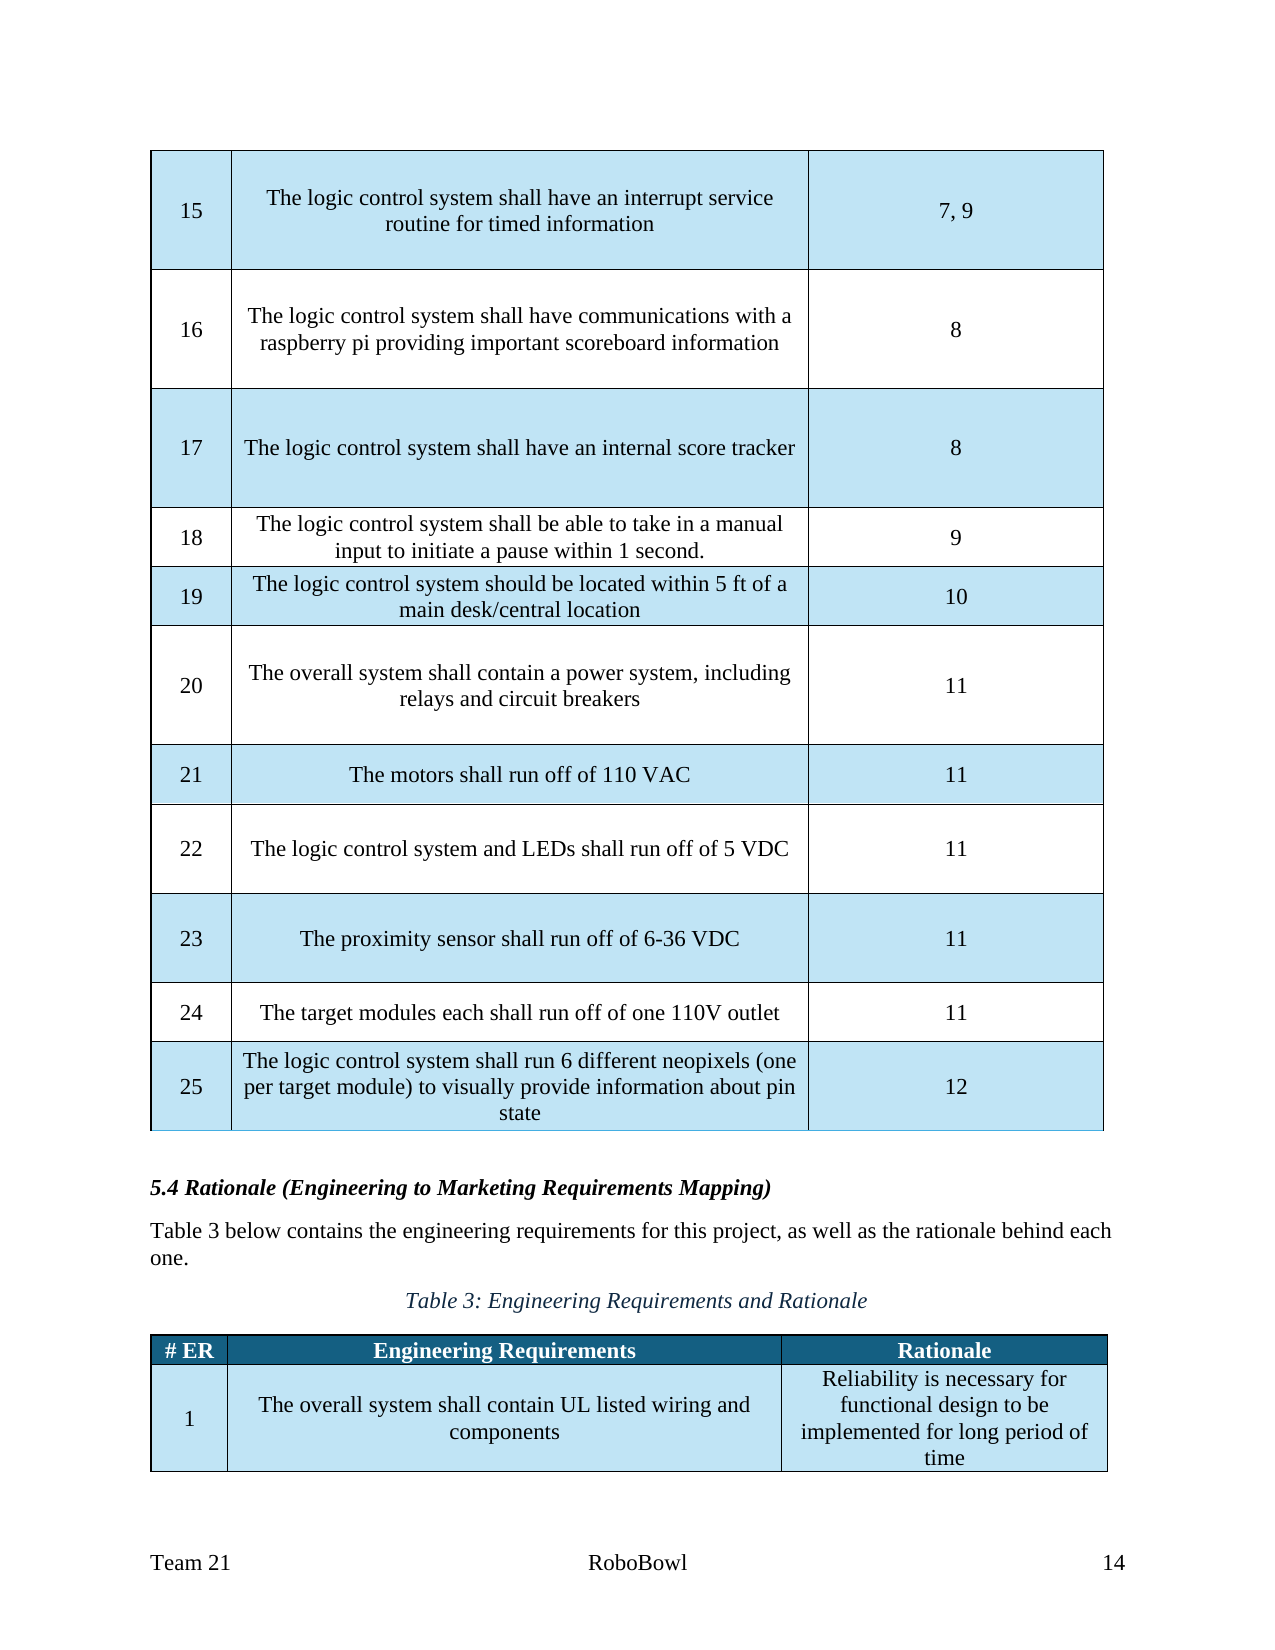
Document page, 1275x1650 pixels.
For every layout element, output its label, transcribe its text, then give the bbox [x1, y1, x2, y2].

table_header Rationale [782, 1336, 1107, 1364]
table_cell 22 [152, 805, 231, 893]
table_cell 9 [809, 508, 1103, 566]
table_header Engineering Requirements [228, 1336, 781, 1364]
table_cell 25 [152, 1042, 231, 1130]
text Table 3: Engineering Requirements and Rationale [150, 1287, 1125, 1313]
table_cell 8 [809, 389, 1103, 507]
table_cell 11 [809, 626, 1103, 744]
table_cell 16 [152, 270, 231, 388]
table_cell The motors shall run off of 110 VAC [232, 745, 808, 803]
table_cell The overall system shall contain UL listed wiring and components [228, 1365, 781, 1471]
table_cell 8 [809, 270, 1103, 388]
table_cell 12 [809, 1042, 1103, 1130]
table_header # ER [152, 1336, 227, 1364]
table_cell 11 [809, 983, 1103, 1041]
table_cell The proximity sensor shall run off of 6-36 VDC [232, 894, 808, 982]
table_cell The logic control system shall have an internal score tracker [232, 389, 808, 507]
table_cell The logic control system shall have communications with a raspberry pi providing important scoreboard information [232, 270, 808, 388]
table_cell The overall system shall contain a power system, including relays and circuit breakers [232, 626, 808, 744]
table_cell 10 [809, 567, 1103, 625]
table_cell The logic control system shall run 6 different neopixels (one per target module) to visually provide information about pin state [232, 1042, 808, 1130]
table_cell The logic control system shall be able to take in a manual input to initiate a pause within 1 second. [232, 508, 808, 566]
table_cell 11 [809, 805, 1103, 893]
table_cell 23 [152, 894, 231, 982]
table_cell 24 [152, 983, 231, 1041]
table_cell 19 [152, 567, 231, 625]
table_cell Reliability is necessary for functional design to be implemented for long period of time [782, 1365, 1107, 1471]
table_cell 21 [152, 745, 231, 803]
table_cell The logic control system shall have an interrupt service routine for timed information [232, 151, 808, 269]
table_cell 11 [809, 894, 1103, 982]
table_cell 20 [152, 626, 231, 744]
table_cell 11 [809, 745, 1103, 803]
table_cell The logic control system should be located within 5 ft of a main desk/central location [232, 567, 808, 625]
text Table 3 below contains the engineering requirements for this project, as well as the rationale behind each one. [150, 1217, 1125, 1270]
table_cell 17 [152, 389, 231, 507]
table_cell The target modules each shall run off of one 110V outlet [232, 983, 808, 1041]
table_cell 7, 9 [809, 151, 1103, 269]
table_cell 15 [152, 151, 231, 269]
table_cell 1 [152, 1365, 227, 1471]
text 5.4 Rationale (Engineering to Marketing Requirements Mapping) [150, 1174, 1125, 1201]
table_cell 18 [152, 508, 231, 566]
table_cell The logic control system and LEDs shall run off of 5 VDC [232, 805, 808, 893]
